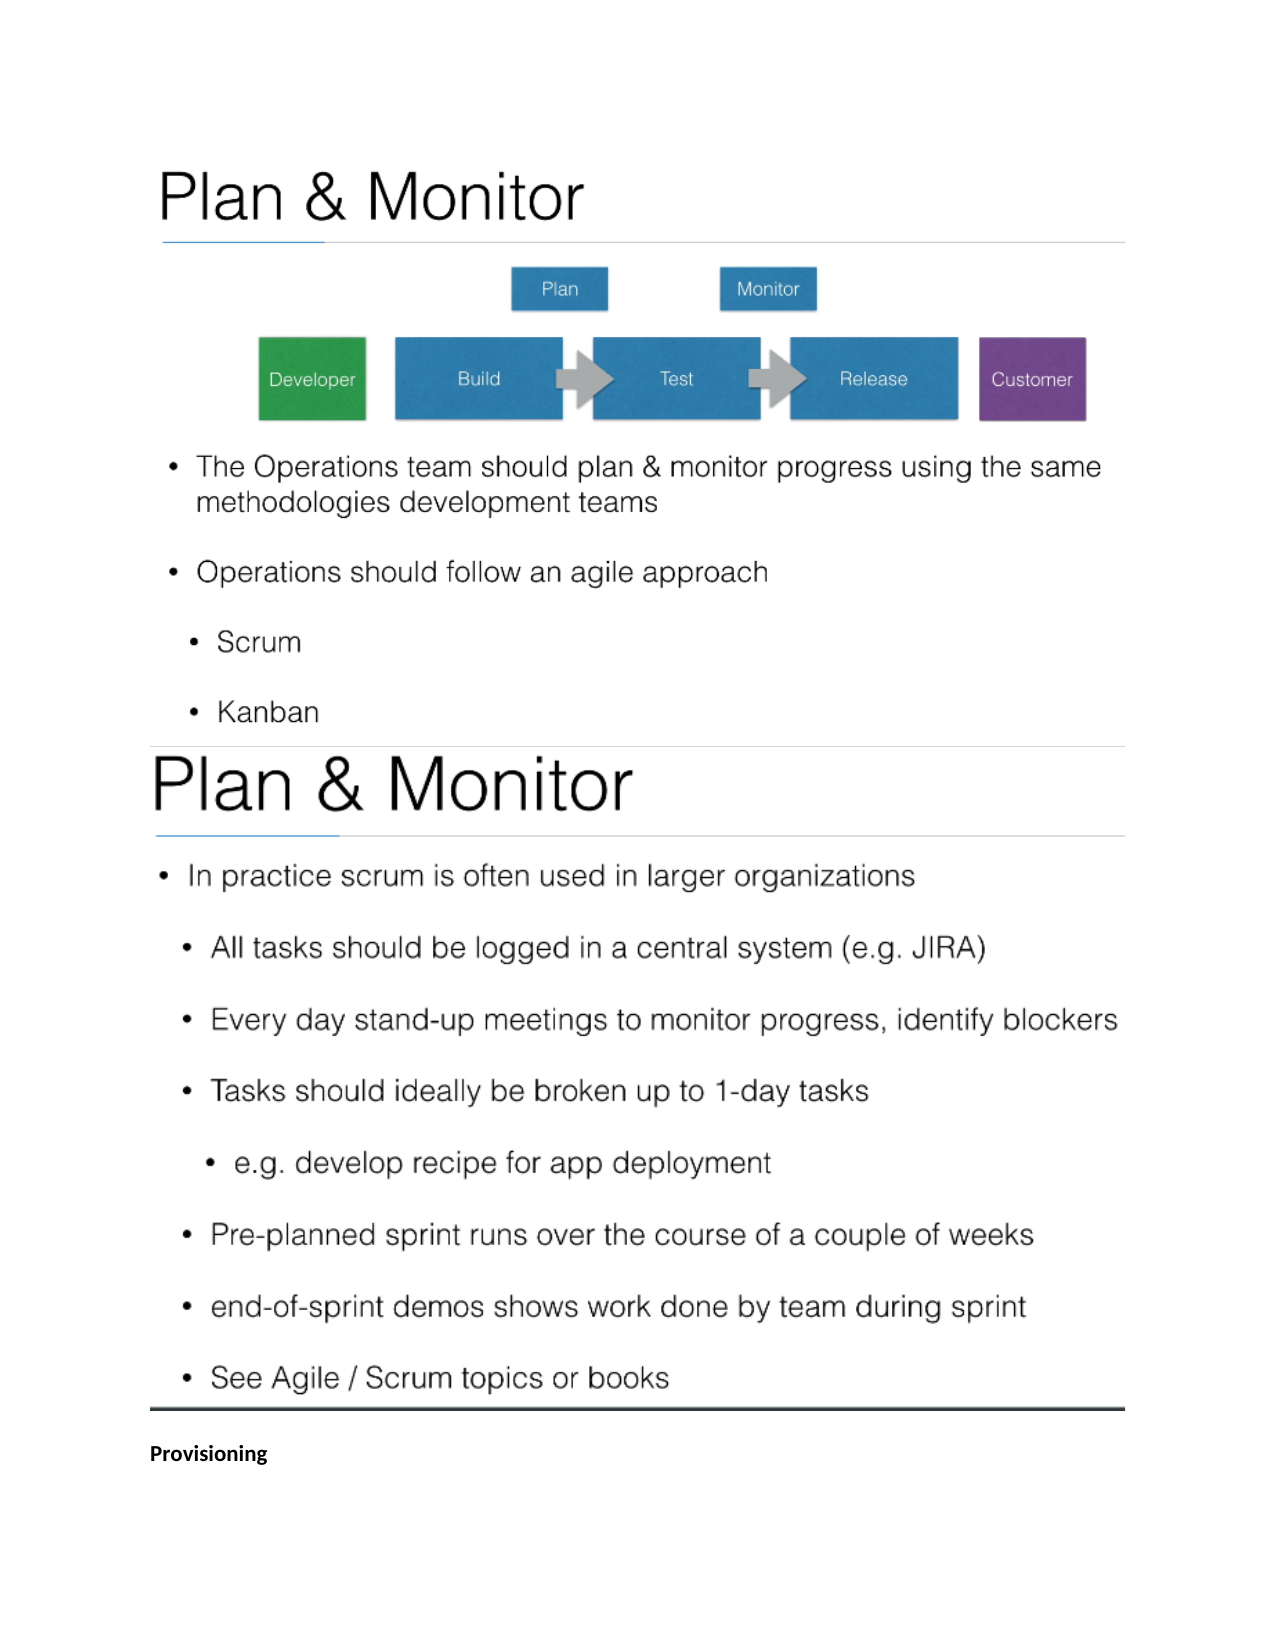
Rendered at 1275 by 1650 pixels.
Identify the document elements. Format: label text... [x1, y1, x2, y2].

picture [150, 150, 1125, 1411]
text Provisioning [150, 1439, 1125, 1467]
